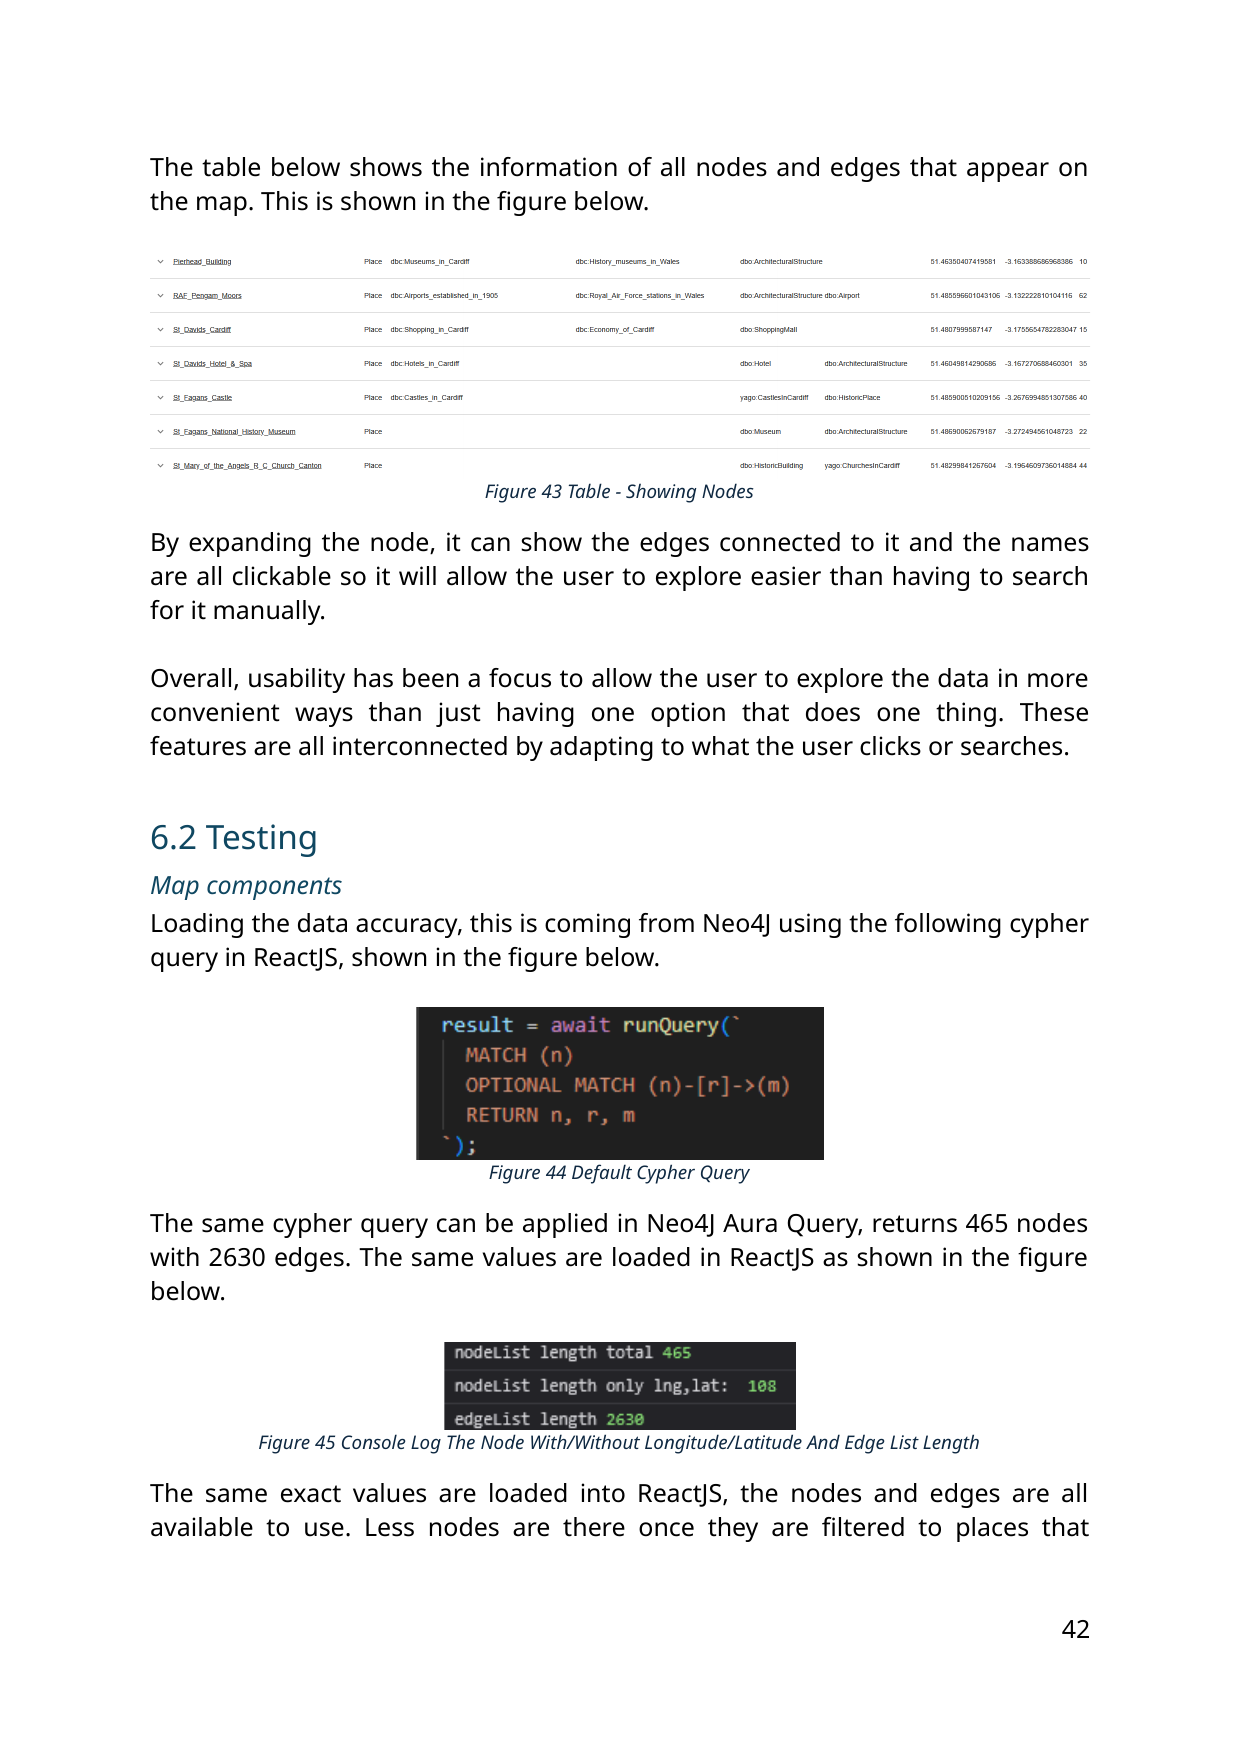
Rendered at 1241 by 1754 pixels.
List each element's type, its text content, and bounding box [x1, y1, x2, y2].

text Loading the data accuracy, this is coming from Neo4J using the following cypher query in ReactJS, shown in the figure below. [150, 906, 1090, 974]
text By expanding the node, it can show the edges connected to it and the names are all clickable so it will allow the user to explore easier than having to search for it manually. [150, 524, 1090, 627]
picture [416, 1007, 824, 1160]
picture [444, 1342, 796, 1430]
text The table below shows the information of all nodes and edges that appear on the map. This is shown in the figure below. [150, 150, 1090, 218]
picture [150, 252, 1091, 479]
text The same cypher query can be applied in Neo4J Aura Query, returns 465 nodes with 2630 edges. The same values are loaded in ReactJS as shown in the figure below. [150, 1206, 1090, 1308]
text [150, 1476, 1090, 1544]
subtitle 6.2 Testing [150, 814, 1090, 859]
subtitle Map components [150, 867, 1090, 901]
text Overall, usability has been a focus to allow the user to explore the data in more convenient ways than just having one option that does one thing. These features are all interconnected by adapting to what the user clicks or searches. [150, 661, 1090, 763]
